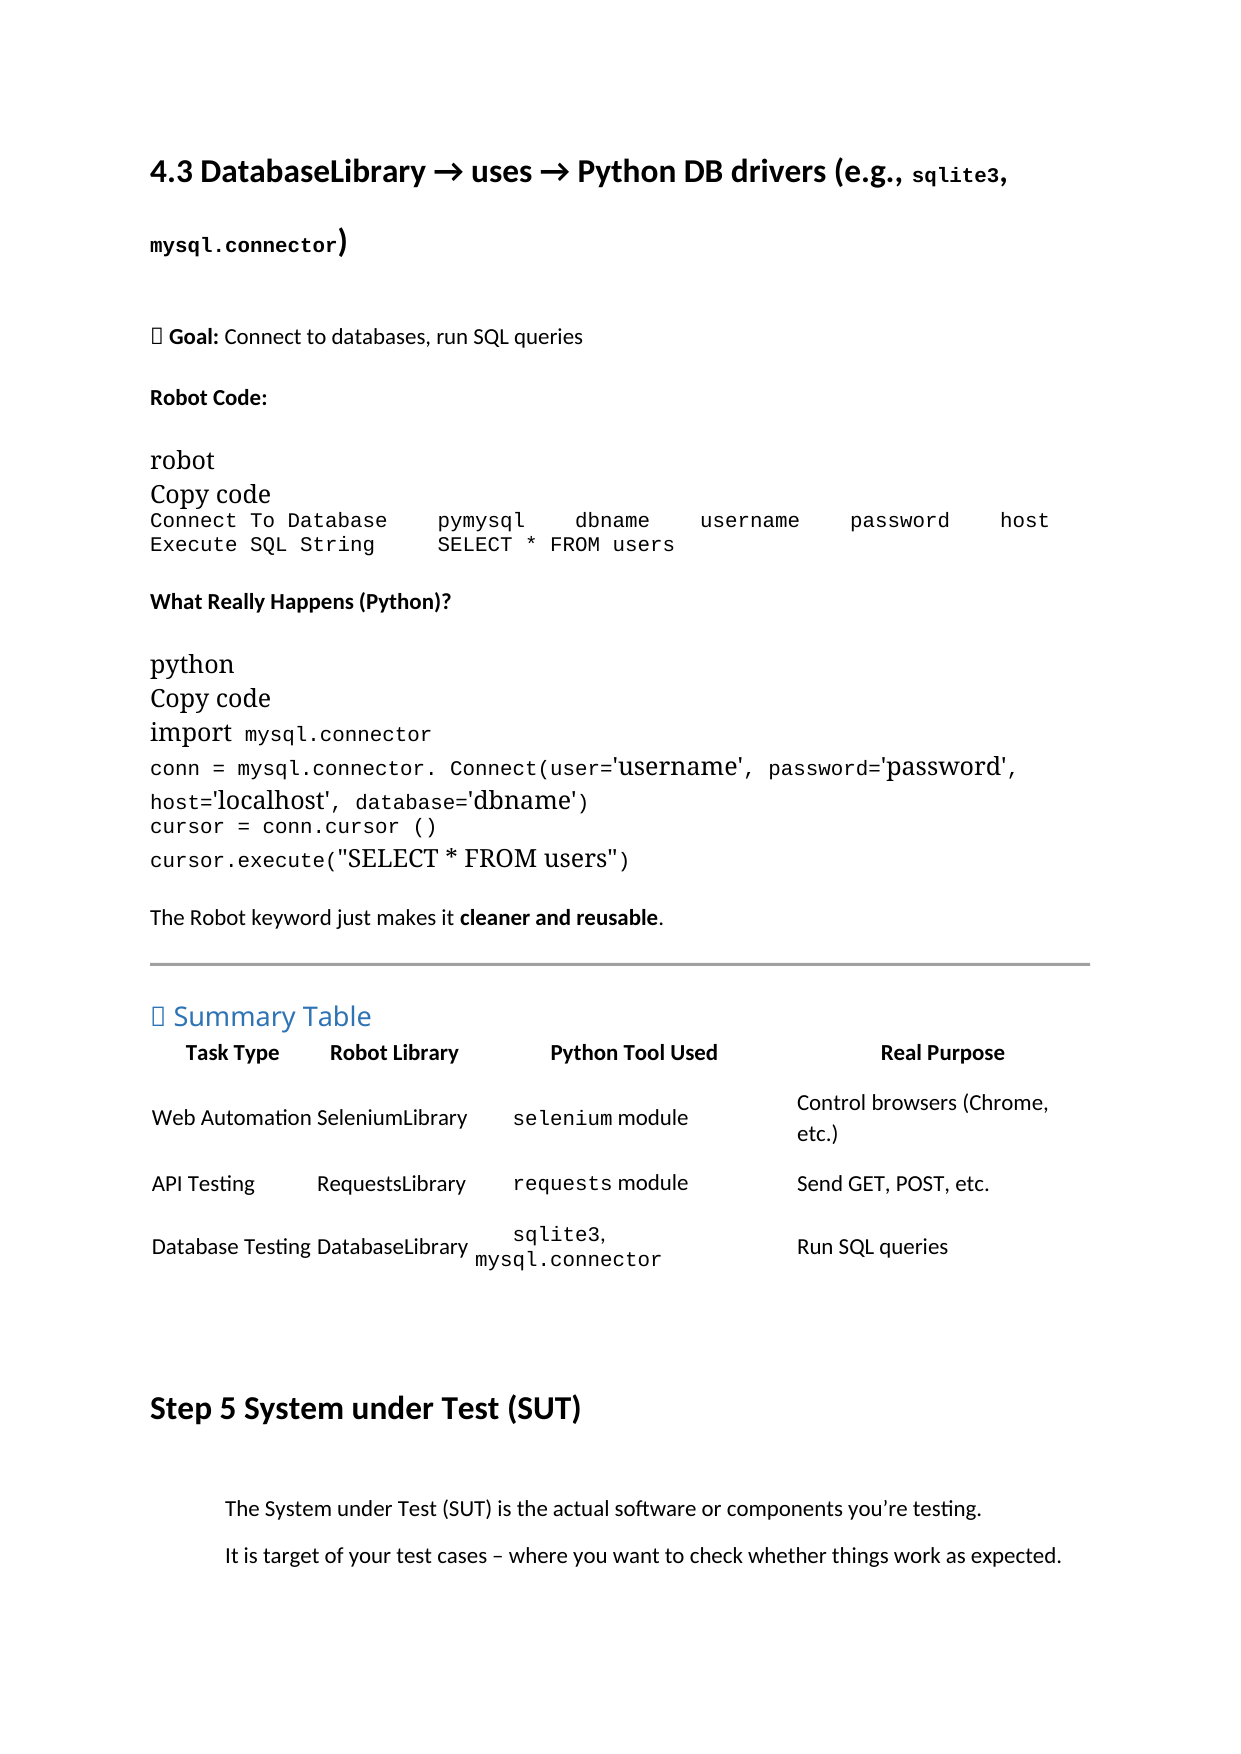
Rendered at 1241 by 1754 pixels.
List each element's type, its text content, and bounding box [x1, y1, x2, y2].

text import mysql.connector [150, 714, 1090, 748]
table_cell requests module [473, 1167, 795, 1217]
table_cell selenium module [473, 1087, 795, 1167]
table_cell RequestsLibrary [315, 1167, 473, 1217]
text Copy code [150, 680, 1090, 714]
text python [150, 646, 1090, 680]
text Step 5 System under Test (SUT) [150, 1387, 1090, 1428]
text cursor = conn.cursor () [150, 817, 1090, 840]
subtitle ✅ Summary Table [150, 997, 1090, 1034]
text Execute SQL String SELECT * FROM users [150, 534, 1090, 558]
text What Really Happens (Python)? [150, 587, 1090, 615]
text The Robot keyword just makes it cleaner and reusable. [150, 903, 1090, 931]
table_cell SeleniumLibrary [315, 1087, 473, 1167]
table_cell Web Automation [150, 1087, 315, 1167]
table_cell DatabaseLibrary [315, 1218, 473, 1293]
table_cell sqlite3, mysql.connector [473, 1218, 795, 1293]
text The System under Test (SUT) is the actual software or components you’re testing. [150, 1494, 1090, 1523]
table_cell Run SQL queries [795, 1218, 1090, 1293]
text 📌 Goal: Connect to databases, run SQL queries [150, 320, 1090, 351]
text Robot Code: [150, 383, 1090, 411]
table_header Robot Library [315, 1037, 473, 1087]
text Copy code [150, 476, 1090, 510]
text cursor.execute("SELECT * FROM users") [150, 840, 1090, 874]
text It is target of your test cases – where you want to check whether things work as expected. [150, 1541, 1090, 1569]
table_header Python Tool Used [473, 1037, 795, 1087]
table_cell Send GET, POST, etc. [795, 1167, 1090, 1217]
subtitle 4.3 DatabaseLibrary → uses → Python DB drivers (e.g., sqlite3, mysql.connector) [150, 150, 1090, 261]
text Connect To Database pymysql dbname username password host [150, 510, 1090, 534]
table_cell Control browsers (Chrome, etc.) [795, 1087, 1090, 1167]
text robot [150, 442, 1090, 476]
table_header Real Purpose [795, 1037, 1090, 1087]
table_header Task Type [150, 1037, 315, 1087]
table_cell Database Testing [150, 1218, 315, 1293]
table_cell API Testing [150, 1167, 315, 1217]
text conn = mysql.connector. Connect(user='username', password='password', host='localhost', database='dbname') [150, 748, 1090, 817]
